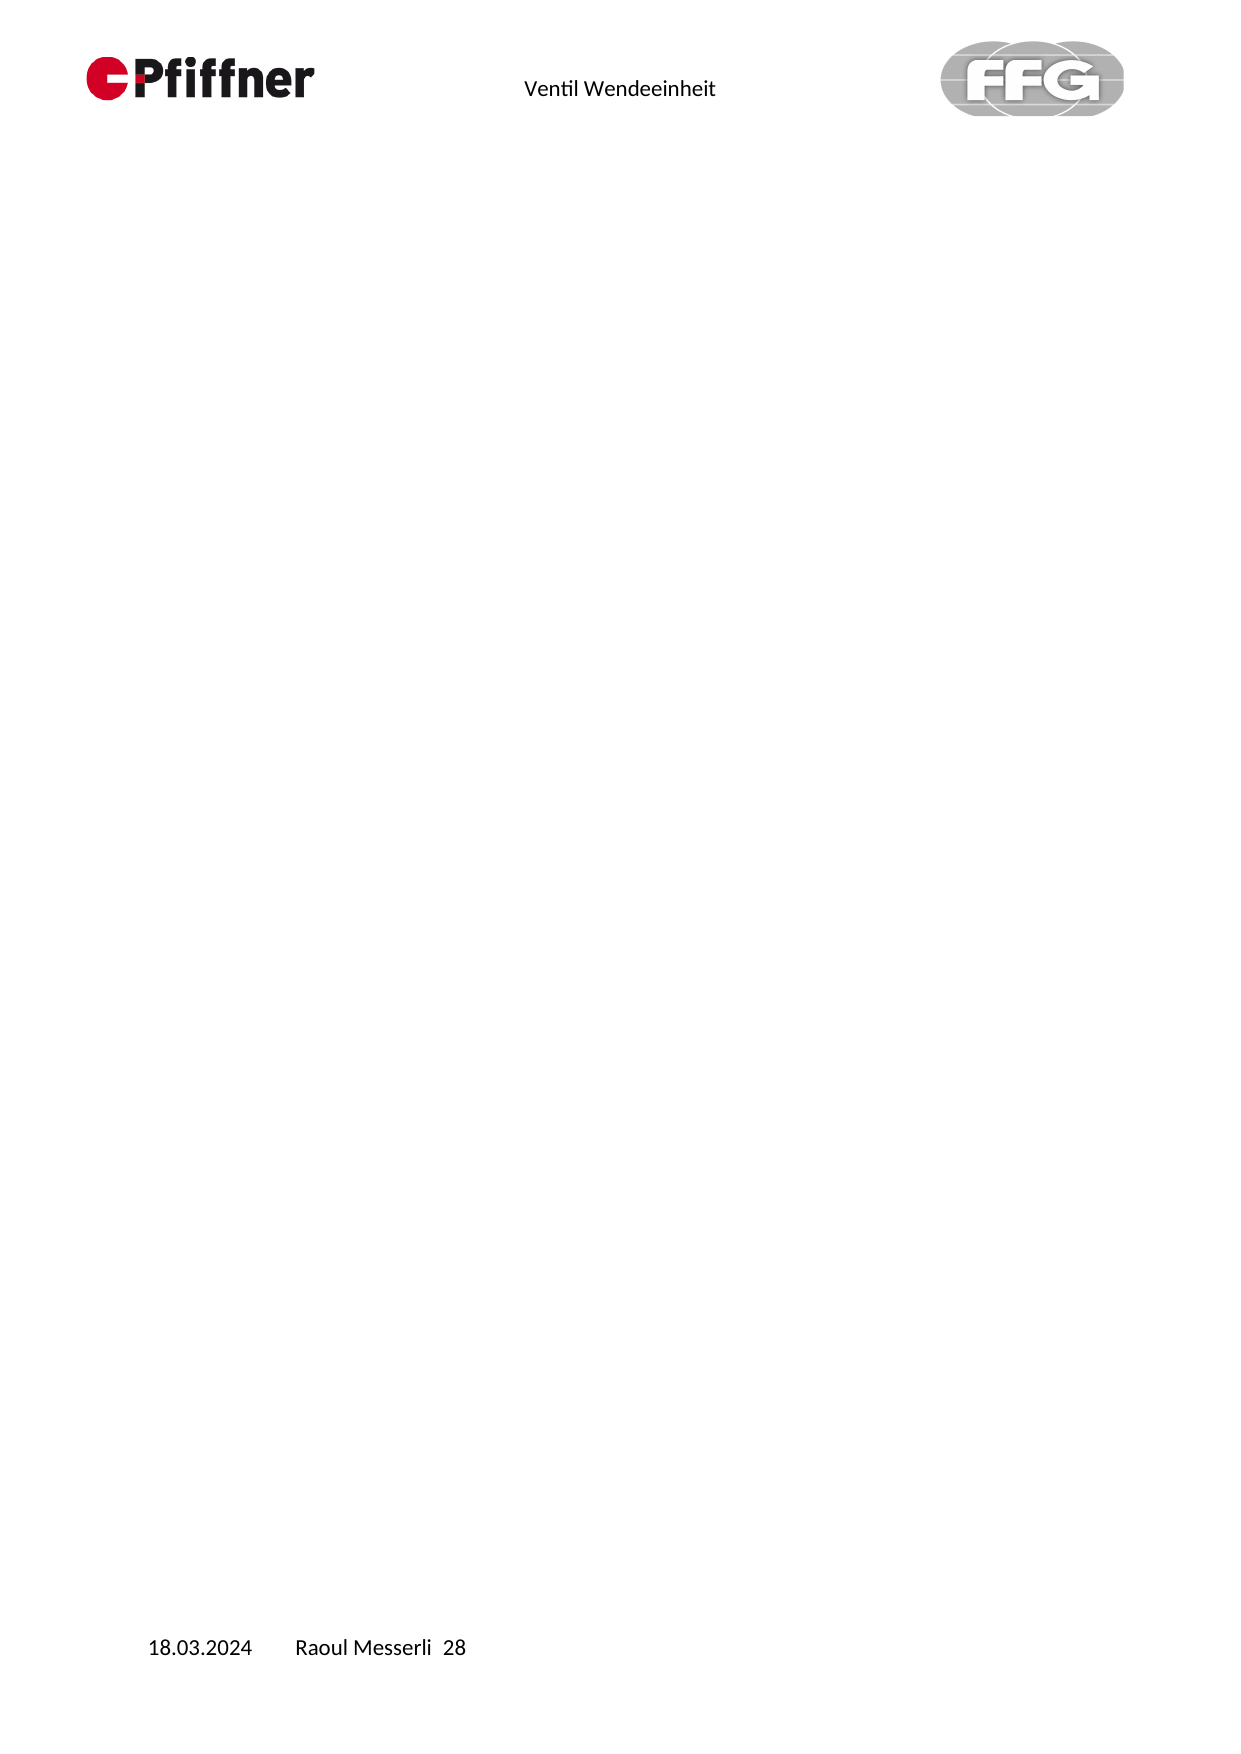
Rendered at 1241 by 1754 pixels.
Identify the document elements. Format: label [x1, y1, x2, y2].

picture [939, 41, 1124, 116]
picture [86, 57, 315, 101]
